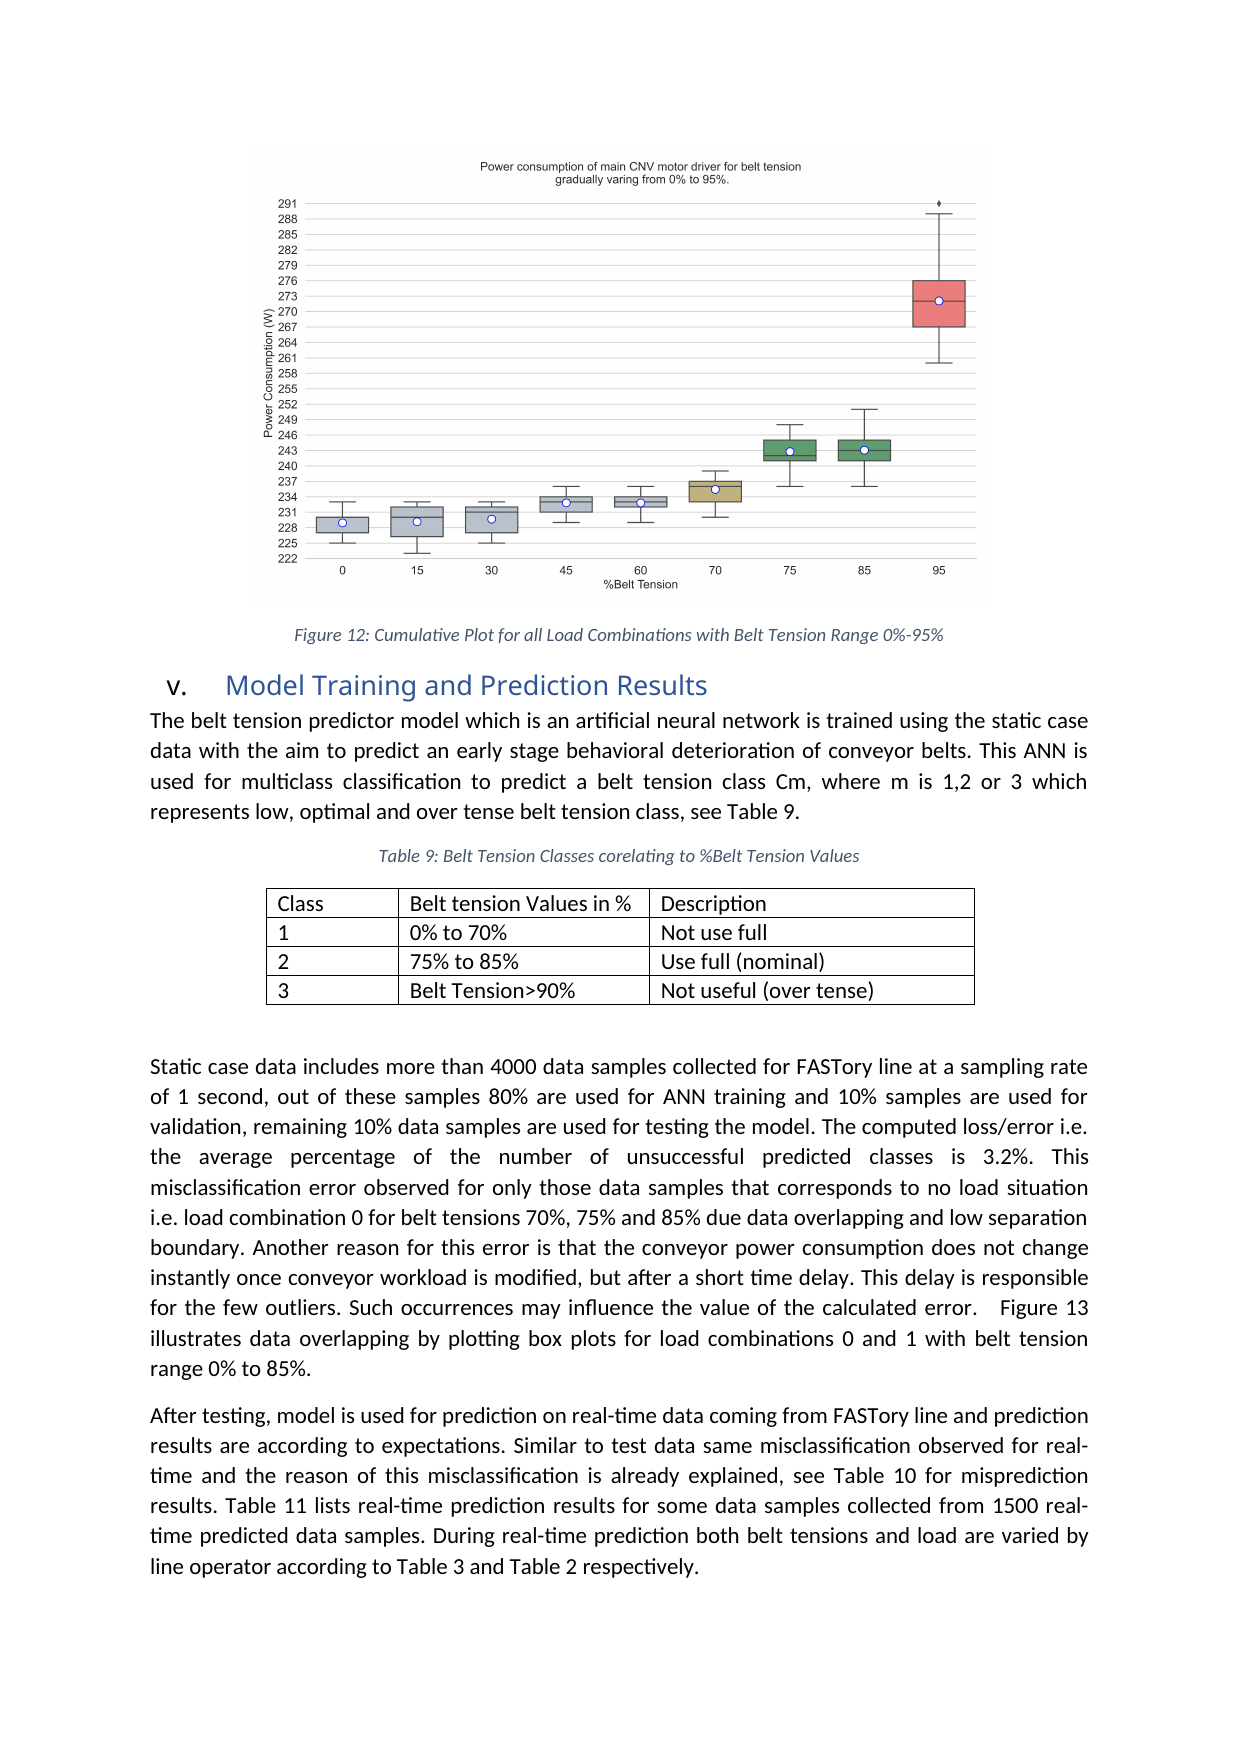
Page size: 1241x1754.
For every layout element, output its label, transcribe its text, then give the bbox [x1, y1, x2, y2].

picture [251, 149, 989, 604]
table_header Belt tension Values in % [399, 889, 649, 917]
text After testing, model is used for prediction on real-time data coming from FASTory line and prediction results are according to expectations. Similar to test data same misclassification observed for real-time and the reason of this misclassification is already explained, see Table 10 for misprediction results. Table 11 lists real-time prediction results for some data samples collected from 1500 real-time predicted data samples. During real-time prediction both belt tensions and load are varied by line operator according to Table 3 and Table 2 respectively. [150, 1401, 1090, 1580]
table_cell 0% to 70% [399, 918, 649, 946]
table_cell Not use full [650, 918, 974, 946]
table_cell Not useful (over tense) [650, 976, 974, 1004]
table_cell 1 [267, 918, 398, 946]
table_header Class [267, 889, 398, 917]
text Static case data includes more than 4000 data samples collected for FASTory line at a sampling rate of 1 second, out of these samples 80% are used for ANN training and 10% samples are used for validation, remaining 10% data samples are used for testing the model. The computed loss/error i.e. the average percentage of the number of unsuccessful predicted classes is 3.2%. This misclassification error observed for only those data samples that corresponds to no load situation i.e. load combination 0 for belt tensions 70%, 75% and 85% due data overlapping and low separation boundary. Another reason for this error is that the conveyor power consumption does not change instantly once conveyor workload is modified, but after a short time delay. This delay is responsible for the few outliers. Such occurrences may influence the value of the calculated error. Figure 13 illustrates data overlapping by plotting box plots for load combinations 0 and 1 with belt tension range 0% to 85%. [150, 1052, 1090, 1382]
table_cell 2 [267, 947, 398, 975]
table_header Description [650, 889, 974, 917]
table_cell 3 [267, 976, 398, 1004]
text The belt tension predictor model which is an artificial neural network is trained using the static case data with the aim to predict an early stage behavioral deterioration of conveyor belts. This ANN is used for multiclass classification to predict a belt tension class Cm, where m is 1,2 or 3 which represents low, optimal and over tense belt tension class, see Table 9. [150, 706, 1090, 825]
table_cell 75% to 85% [399, 947, 649, 975]
subtitle Model Training and Prediction Results [187, 667, 1090, 703]
table_cell Use full (nominal) [650, 947, 974, 975]
table_cell Belt Tension>90% [399, 976, 649, 1004]
